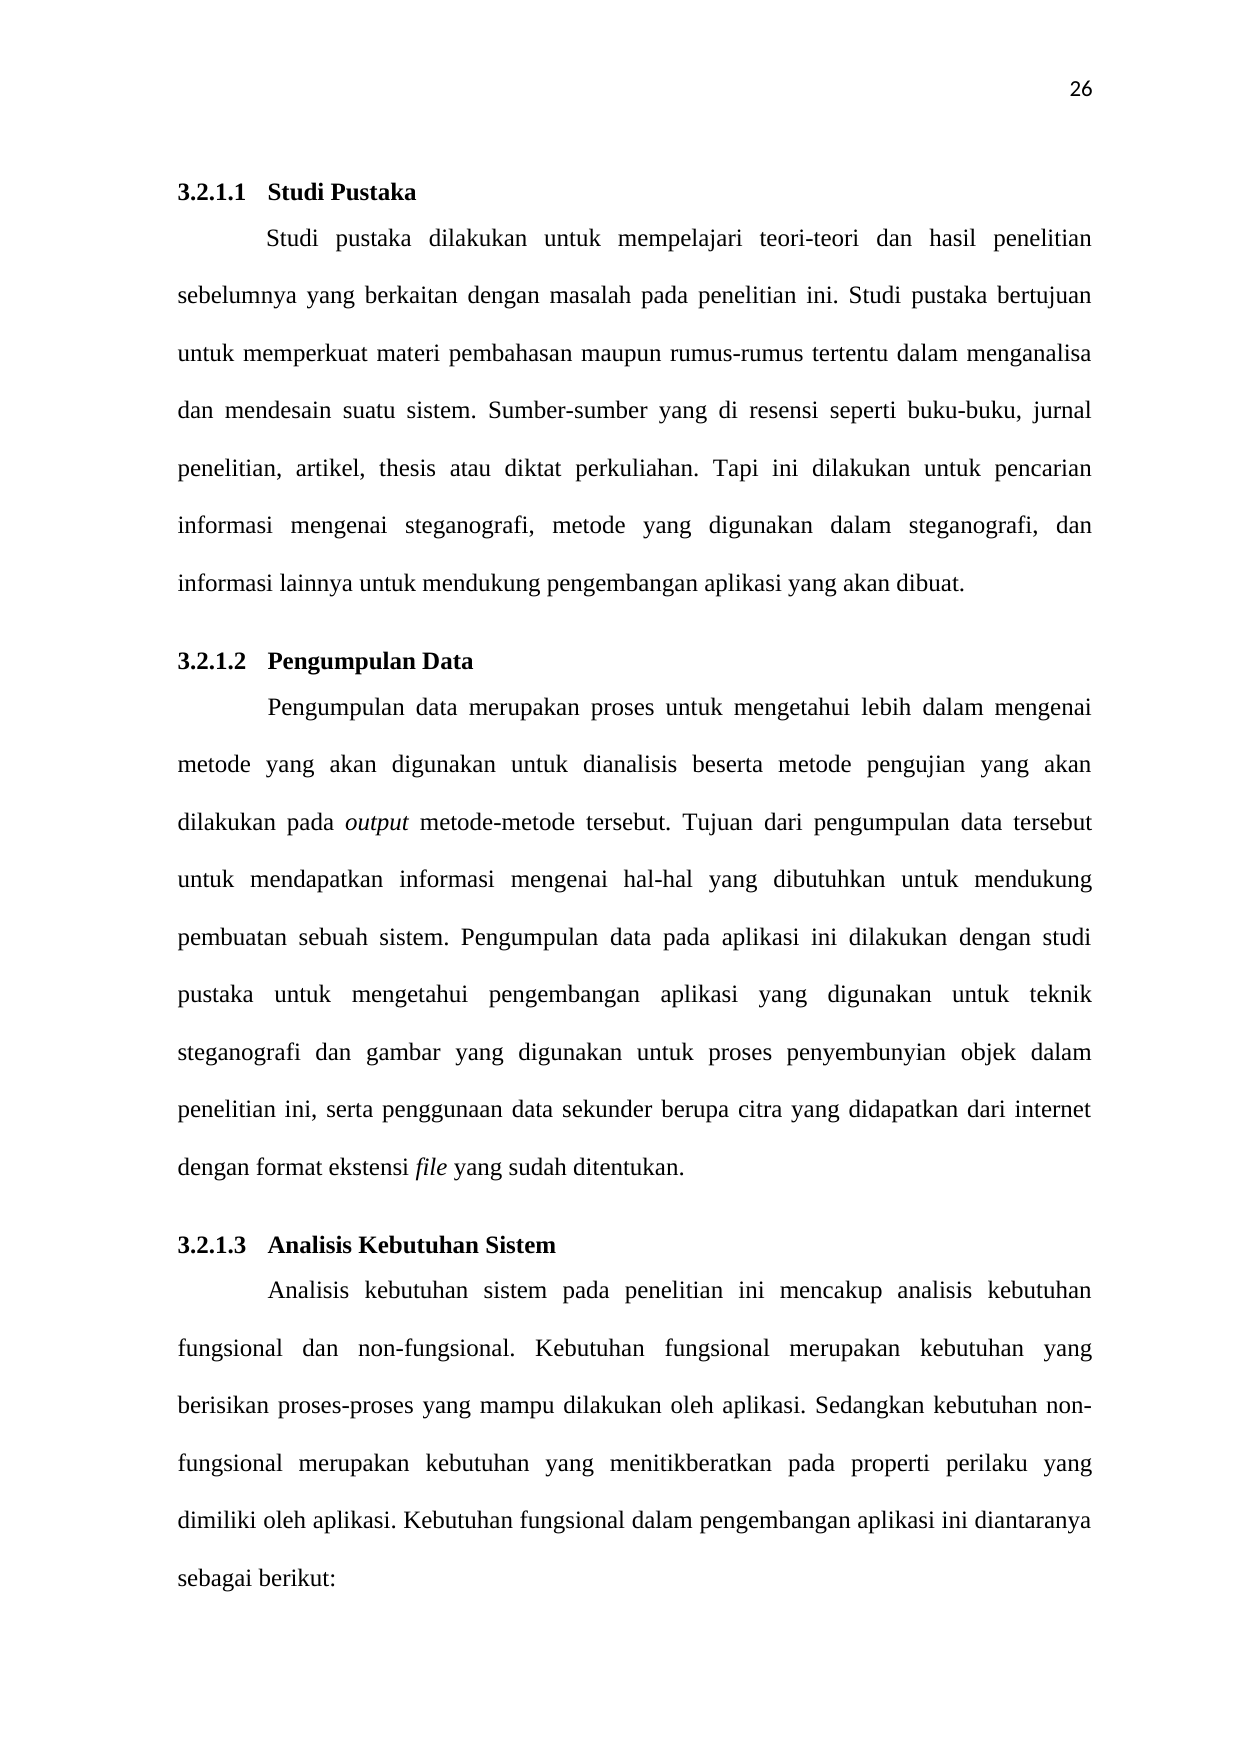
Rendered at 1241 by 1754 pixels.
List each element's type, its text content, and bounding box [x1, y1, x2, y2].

subtitle Analisis Kebutuhan Sistem [177, 1230, 1092, 1259]
text Studi pustaka dilakukan untuk mempelajari teori-teori dan hasil penelitian sebelumnya yang berkaitan dengan masalah pada penelitian ini. Studi pustaka bertujuan untuk memperkuat materi pembahasan maupun rumus-rumus tertentu dalam menganalisa dan mendesain suatu sistem. Sumber-sumber yang di resensi seperti buku-buku, jurnal penelitian, artikel, thesis atau diktat perkuliahan. Tapi ini dilakukan untuk pencarian informasi mengenai steganografi, metode yang digunakan dalam steganografi, dan informasi lainnya untuk mendukung pengembangan aplikasi yang akan dibuat. [177, 223, 1092, 596]
text Analisis kebutuhan sistem pada penelitian ini mencakup analisis kebutuhan fungsional dan non-fungsional. Kebutuhan fungsional merupakan kebutuhan yang berisikan proses-proses yang mampu dilakukan oleh aplikasi. Sedangkan kebutuhan non-fungsional merupakan kebutuhan yang menitikberatkan pada properti perilaku yang dimiliki oleh aplikasi. Kebutuhan fungsional dalam pengembangan aplikasi ini diantaranya sebagai berikut: [177, 1275, 1092, 1592]
subtitle Studi Pustaka [177, 177, 1092, 206]
text Pengumpulan data merupakan proses untuk mengetahui lebih dalam mengenai metode yang akan digunakan untuk dianalisis beserta metode pengujian yang akan dilakukan pada output metode-metode tersebut. Tujuan dari pengumpulan data tersebut untuk mendapatkan informasi mengenai hal-hal yang dibutuhkan untuk mendukung pembuatan sebuah sistem. Pengumpulan data pada aplikasi ini dilakukan dengan studi pustaka untuk mengetahui pengembangan aplikasi yang digunakan untuk teknik steganografi dan gambar yang digunakan untuk proses penyembunyian objek dalam penelitian ini, serta penggunaan data sekunder berupa citra yang didapatkan dari internet dengan format ekstensi file yang sudah ditentukan. [177, 692, 1092, 1180]
subtitle Pengumpulan Data [177, 646, 1092, 675]
